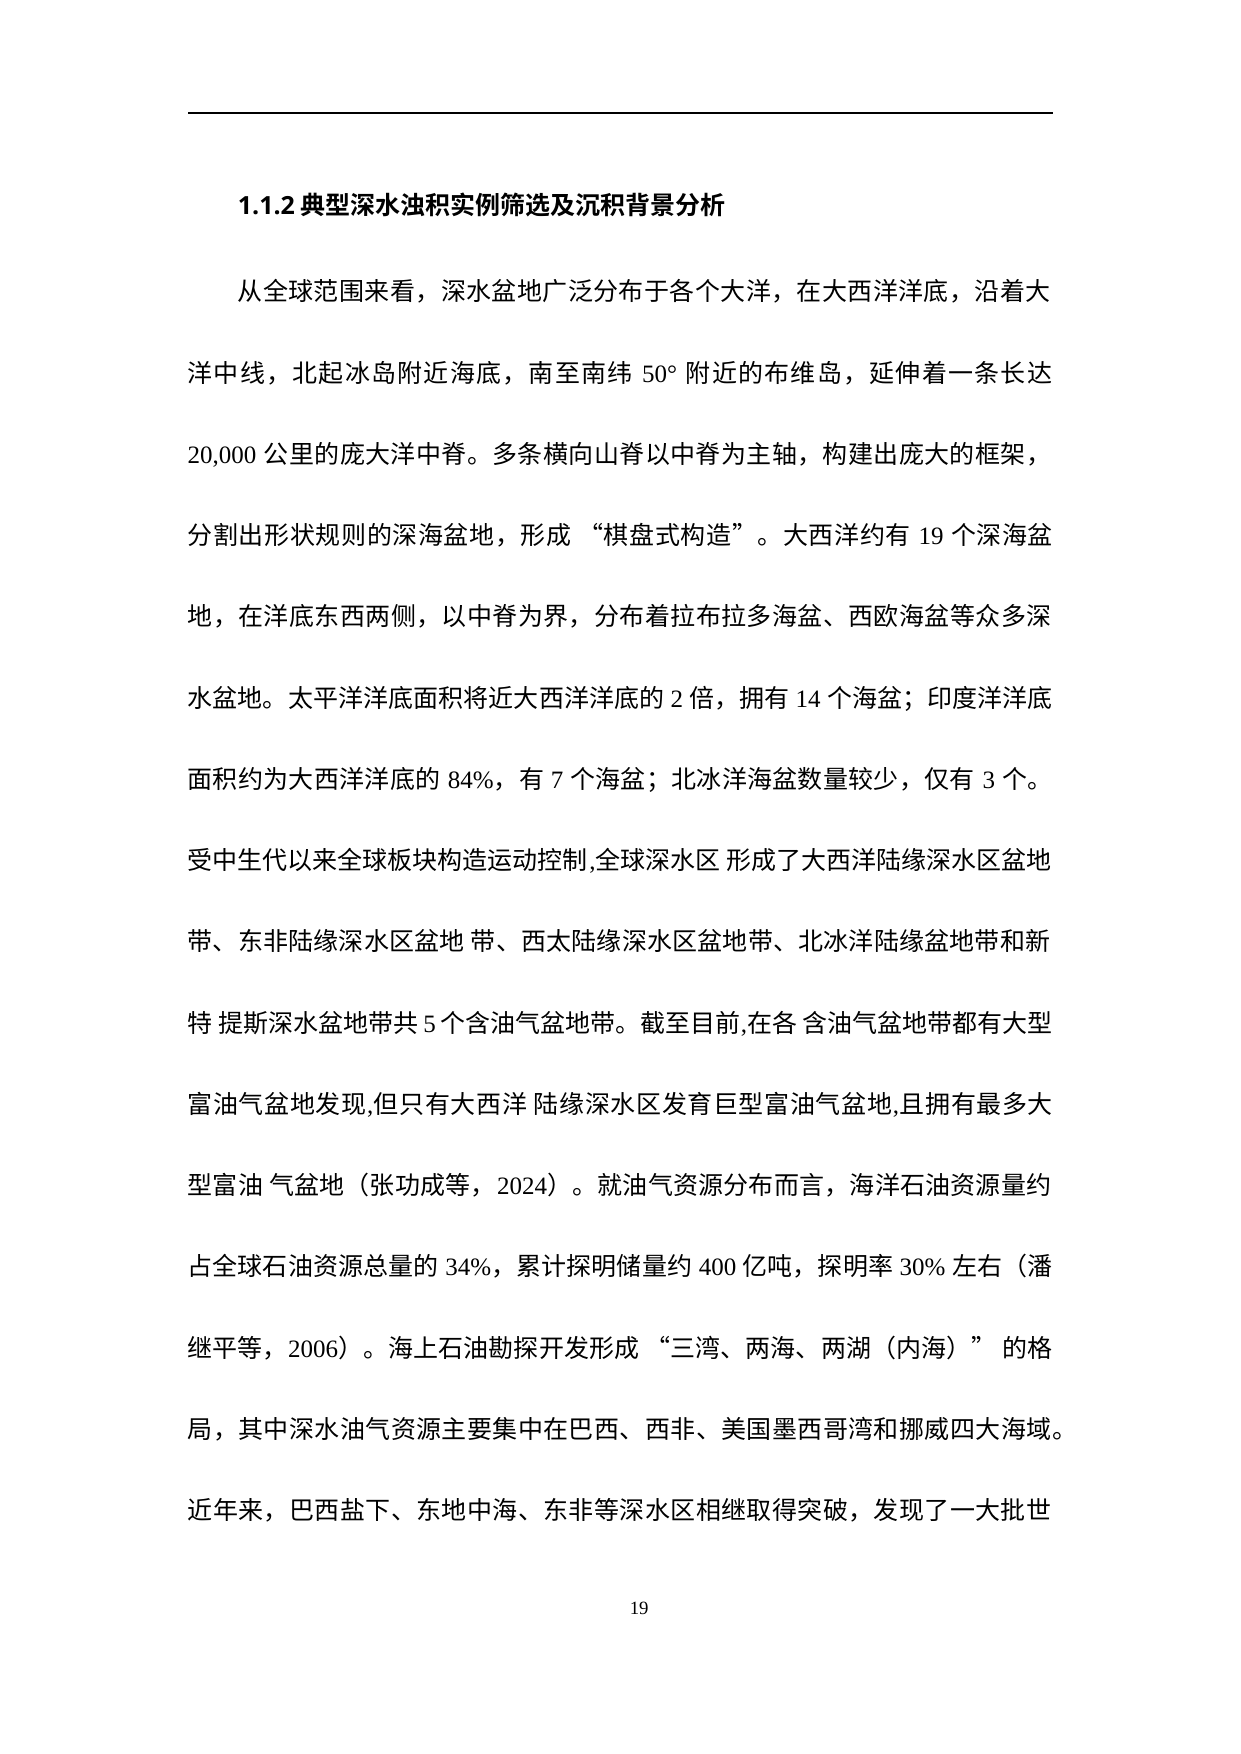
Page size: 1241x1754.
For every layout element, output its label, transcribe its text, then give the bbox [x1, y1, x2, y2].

text 1.1.2典型深水浊积实例筛选及沉积背景分析 [187, 171, 1053, 236]
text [187, 257, 1053, 1541]
